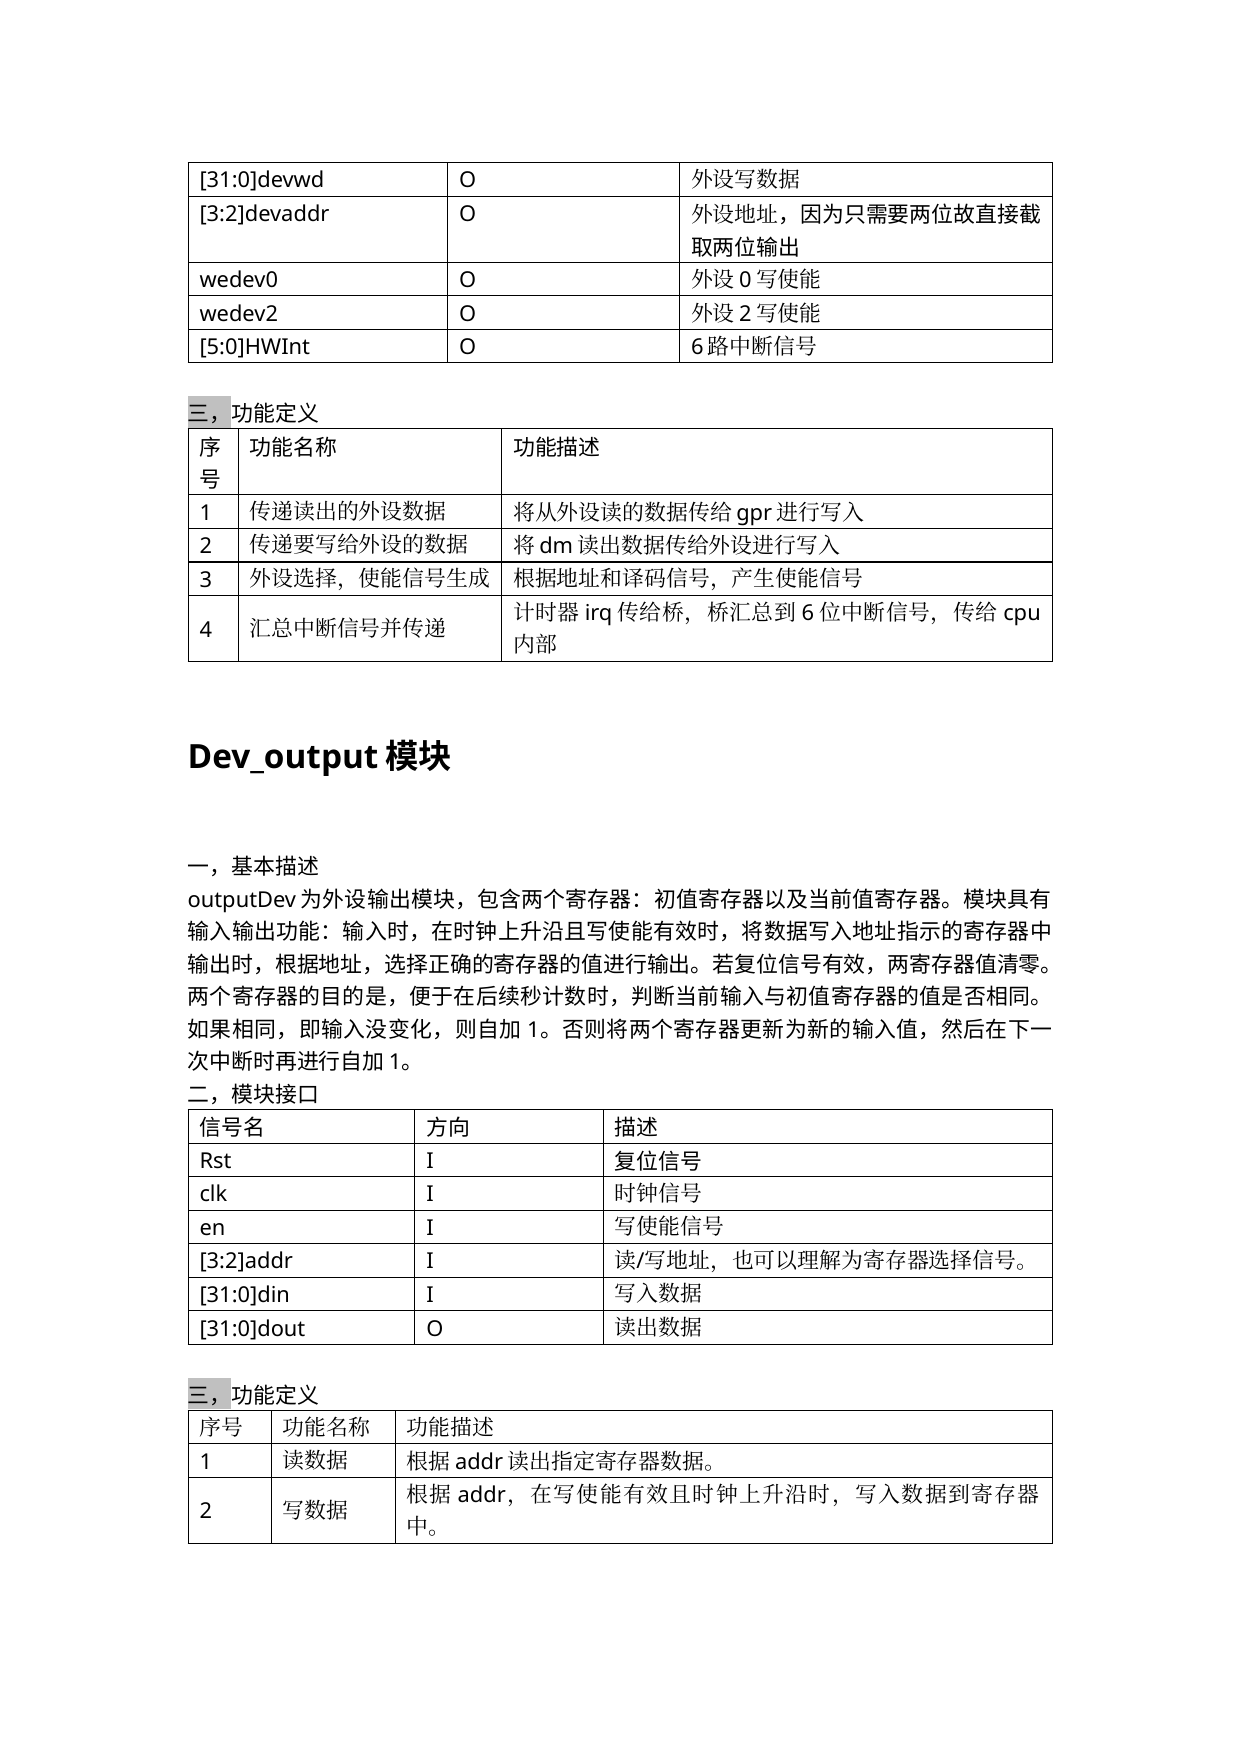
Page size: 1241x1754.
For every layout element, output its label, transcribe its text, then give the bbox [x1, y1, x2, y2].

table_cell 将从外设读的数据传给gpr进行写入 [502, 495, 1052, 528]
table_header 功能描述 [396, 1411, 1052, 1443]
table_cell [31:0]devwd [189, 163, 447, 196]
table_cell 根据addr读出指定寄存器数据。 [396, 1444, 1052, 1477]
text 两个寄存器的目的是，便于在后续秒计数时，判断当前输入与初值寄存器的值是否相同。如果相同，即输入没变化，则自加1。否则将两个寄存器更新为新的输入值，然后在下一次中断时再进行自加1。 [187, 979, 1053, 1076]
table_cell wedev2 [189, 296, 447, 329]
table_cell [31:0]din [189, 1278, 414, 1310]
table_cell I [415, 1177, 603, 1209]
table_cell I [415, 1244, 603, 1277]
table_cell en [189, 1211, 414, 1243]
table_cell O [448, 263, 679, 295]
table_cell 2 [189, 1478, 271, 1543]
table_cell clk [189, 1177, 414, 1209]
table_header 方向 [415, 1110, 603, 1142]
table_cell [31:0]dout [189, 1311, 414, 1344]
table_cell 复位信号 [604, 1144, 1052, 1176]
table_cell 1 [189, 495, 238, 528]
table_cell [3:2]addr [189, 1244, 414, 1277]
table_cell wedev0 [189, 263, 447, 295]
table_header 功能名称 [272, 1411, 395, 1443]
table_cell O [448, 296, 679, 329]
table_cell 外设地址，因为只需要两位故直接截取两位输出 [680, 197, 1052, 262]
table_cell 传递要写给外设的数据 [239, 529, 501, 561]
table_header 序号 [189, 429, 238, 494]
table_header 功能名称 [239, 429, 501, 494]
table_cell 写入数据 [604, 1278, 1052, 1310]
table_cell 将dm读出数据传给外设进行写入 [502, 529, 1052, 561]
text 一，基本描述 [187, 849, 1053, 881]
table_cell 外设0写使能 [680, 263, 1052, 295]
table_cell 传递读出的外设数据 [239, 495, 501, 528]
table_cell I [415, 1144, 603, 1176]
table_cell 汇总中断信号并传递 [239, 596, 501, 661]
table_cell [5:0]HWInt [189, 330, 447, 362]
table_cell O [448, 197, 679, 262]
table_cell 写使能信号 [604, 1211, 1052, 1243]
table_cell 1 [189, 1444, 271, 1477]
table_cell O [448, 330, 679, 362]
table_header 信号名 [189, 1110, 414, 1142]
table_cell 根据地址和译码信号，产生使能信号 [502, 563, 1052, 595]
table_cell 时钟信号 [604, 1177, 1052, 1209]
table_cell 读数据 [272, 1444, 395, 1477]
table_cell 根据addr，在写使能有效且时钟上升沿时，写入数据到寄存器中。 [396, 1478, 1052, 1543]
table_header 序号 [189, 1411, 271, 1443]
text 二，模块接口 [187, 1076, 1053, 1109]
table_cell O [448, 163, 679, 196]
table_cell 计时器irq传给桥，桥汇总到6位中断信号，传给cpu内部 [502, 596, 1052, 661]
table_cell I [415, 1211, 603, 1243]
table_cell 外设写数据 [680, 163, 1052, 196]
text 三，功能定义 [231, 396, 1053, 428]
table_cell [3:2]devaddr [189, 197, 447, 262]
table_cell 6路中断信号 [680, 330, 1052, 362]
table_cell 2 [189, 529, 238, 561]
table_cell O [415, 1311, 603, 1344]
table_cell 读出数据 [604, 1311, 1052, 1344]
table_cell 读/写地址，也可以理解为寄存器选择信号。 [604, 1244, 1052, 1277]
table_header 功能描述 [502, 429, 1052, 494]
table_cell 外设2写使能 [680, 296, 1052, 329]
table_cell 外设选择，使能信号生成 [239, 563, 501, 595]
table_header 描述 [604, 1110, 1052, 1142]
text outputDev为外设输出模块，包含两个寄存器：初值寄存器以及当前值寄存器。模块具有输入输出功能：输入时，在时钟上升沿且写使能有效时，将数据写入地址指示的寄存器中；输出时，根据地址，选择正确的寄存器的值进行输出。若复位信号有效，两寄存器值清零。 [187, 881, 1053, 979]
table_cell I [415, 1278, 603, 1310]
table_cell 4 [189, 596, 238, 661]
subtitle Dev_output模块 [187, 722, 1053, 787]
table_cell 写数据 [272, 1478, 395, 1543]
text 三，功能定义 [187, 1377, 1053, 1410]
table_cell Rst [189, 1144, 414, 1176]
table_cell 3 [189, 563, 238, 595]
